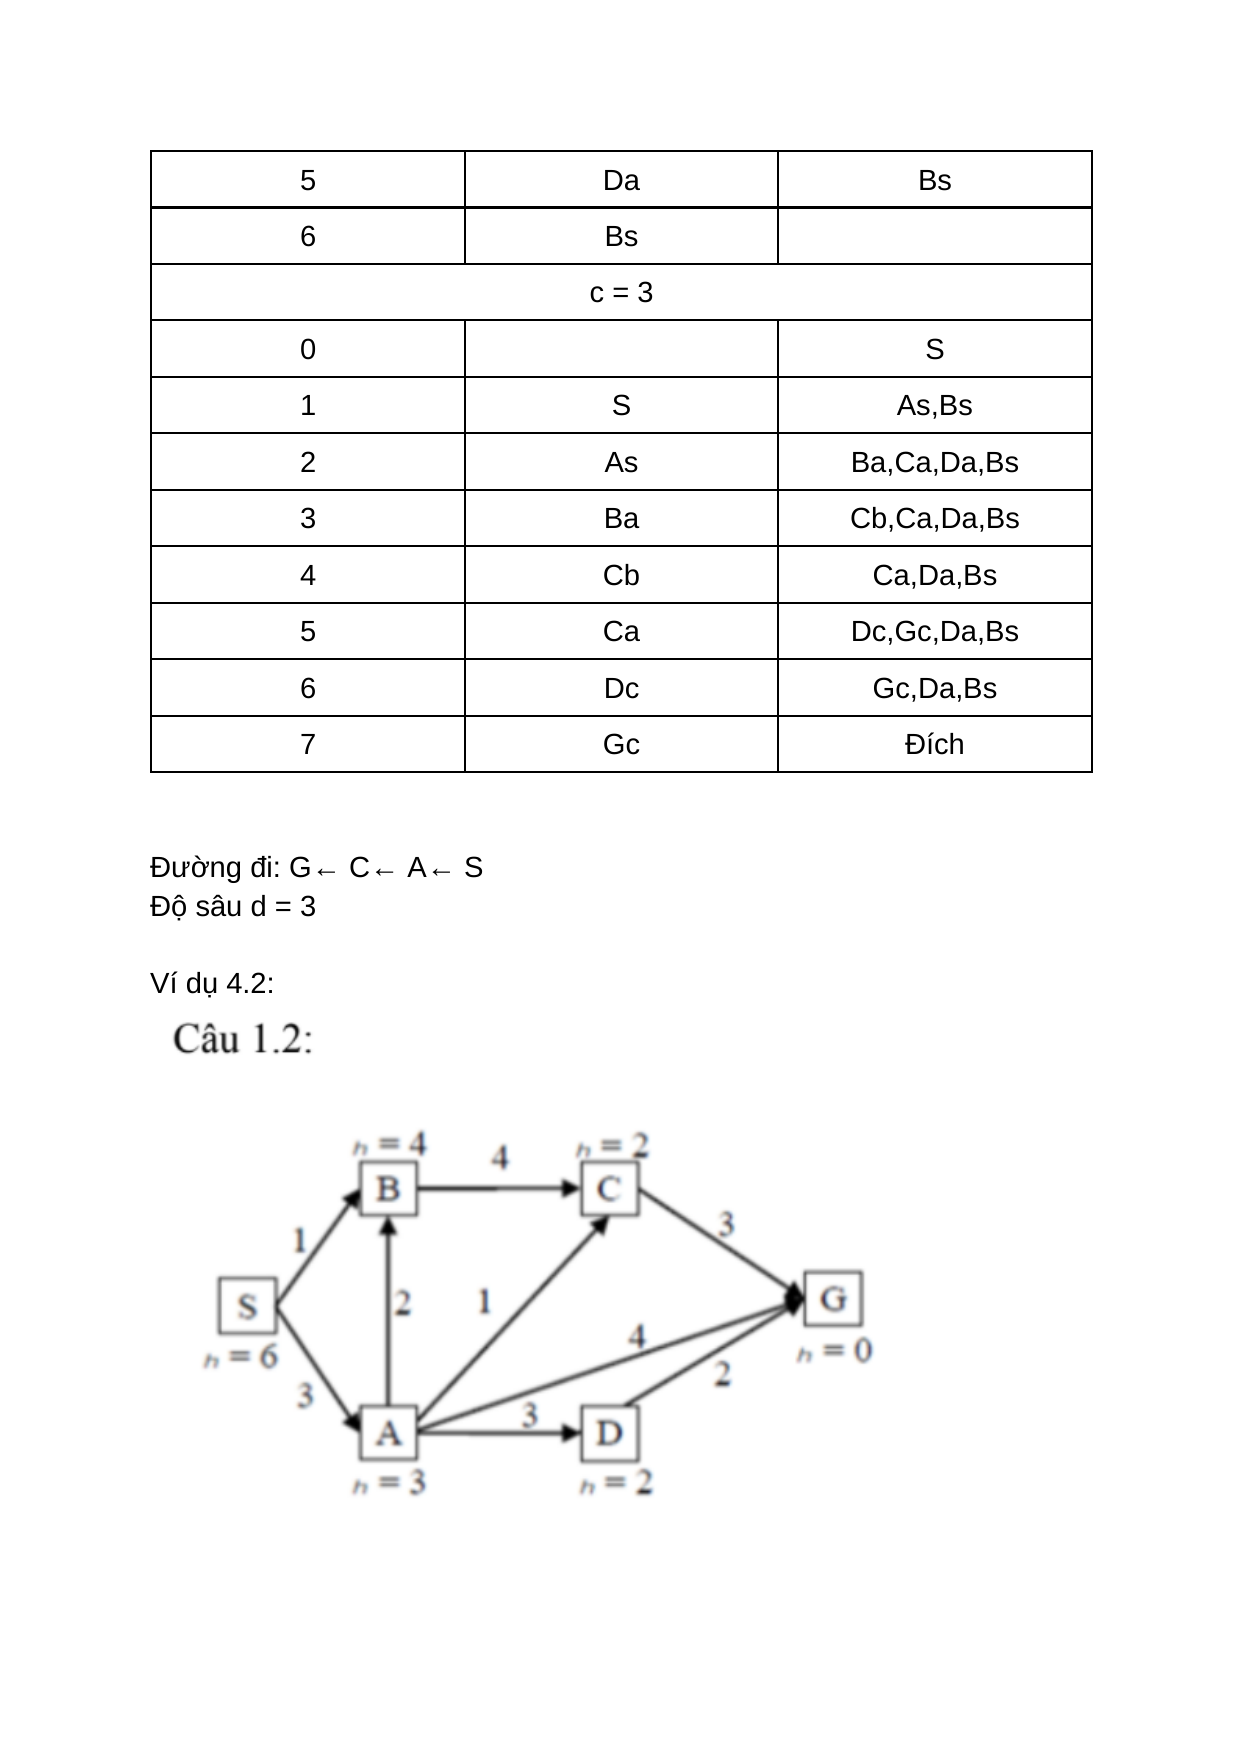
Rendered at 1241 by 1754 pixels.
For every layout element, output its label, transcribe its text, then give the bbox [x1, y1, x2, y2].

table_cell c = 3 [152, 265, 1091, 319]
text Ví dụ 4.2: [150, 966, 1090, 999]
table_cell Cb,Ca,Da,Bs [779, 491, 1091, 545]
text Đường đi: G← C← A← S [150, 850, 1090, 884]
table_cell S [466, 378, 777, 432]
table_cell Bs [466, 209, 777, 263]
table_cell [779, 209, 1091, 263]
table_cell Ba [466, 491, 777, 545]
table_cell 6 [152, 209, 464, 263]
table_cell [466, 321, 777, 376]
table_cell 5 [152, 152, 464, 206]
table_cell Dc,Gc,Da,Bs [779, 604, 1091, 658]
table_cell 3 [152, 491, 464, 545]
table_cell 5 [152, 604, 464, 658]
table_cell 1 [152, 378, 464, 432]
picture [150, 1004, 977, 1524]
text Độ sâu d = 3 [150, 889, 1090, 922]
table_cell Ca,Da,Bs [779, 547, 1091, 602]
table_cell As,Bs [779, 378, 1091, 432]
table_cell Da [466, 152, 777, 206]
table_cell Gc [466, 717, 777, 771]
table_cell Bs [779, 152, 1091, 206]
table_cell 4 [152, 547, 464, 602]
table_cell Đích [779, 717, 1091, 771]
table_cell Dc [466, 660, 777, 714]
table_cell Ca [466, 604, 777, 658]
table_cell As [466, 434, 777, 489]
table_cell 6 [152, 660, 464, 714]
table_cell Gc,Da,Bs [779, 660, 1091, 714]
table_cell 2 [152, 434, 464, 489]
table_cell 0 [152, 321, 464, 376]
table_cell Ba,Ca,Da,Bs [779, 434, 1091, 489]
table_cell 7 [152, 717, 464, 771]
table_cell S [779, 321, 1091, 376]
table_cell Cb [466, 547, 777, 602]
